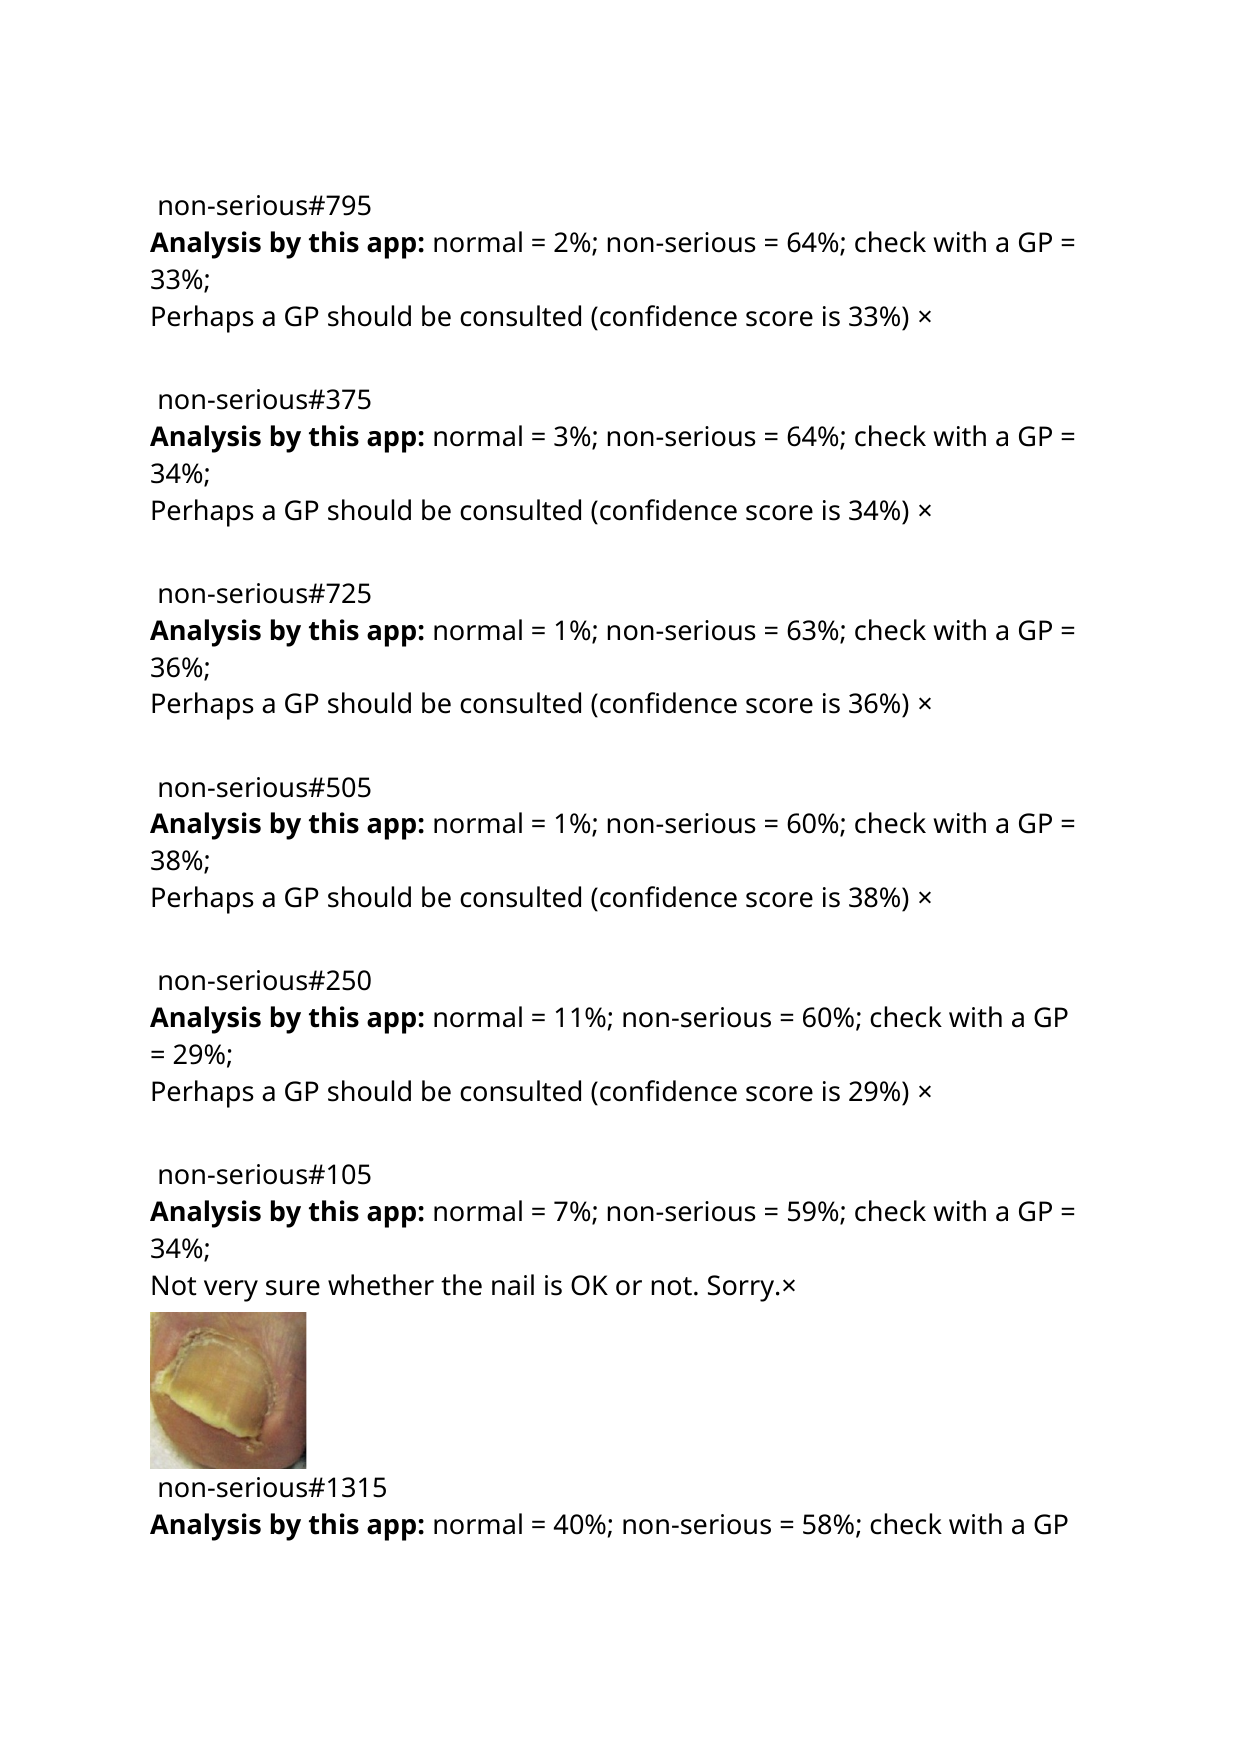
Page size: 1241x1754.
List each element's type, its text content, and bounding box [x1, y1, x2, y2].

text non-serious#105 Analysis by this app: normal = 7%; non-serious = 59%; check with a GP = 34%; Not very sure whether the nail is OK or not. Sorry.× [150, 1119, 1090, 1303]
text non-serious#795 Analysis by this app: normal = 2%; non-serious = 64%; check with a GP = 33%; Perhaps a GP should be consulted (confidence score is 33%) × [150, 150, 1090, 334]
text non-serious#250 Analysis by this app: normal = 11%; non-serious = 60%; check with a GP = 29%; Perhaps a GP should be consulted (confidence score is 29%) × [150, 925, 1090, 1109]
picture [150, 1312, 307, 1469]
text non-serious#725 Analysis by this app: normal = 1%; non-serious = 63%; check with a GP = 36%; Perhaps a GP should be consulted (confidence score is 36%) × [150, 537, 1090, 722]
text non-serious#375 Analysis by this app: normal = 3%; non-serious = 64%; check with a GP = 34%; Perhaps a GP should be consulted (confidence score is 34%) × [150, 344, 1090, 528]
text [150, 1312, 1090, 1542]
text non-serious#505 Analysis by this app: normal = 1%; non-serious = 60%; check with a GP = 38%; Perhaps a GP should be consulted (confidence score is 38%) × [150, 731, 1090, 916]
